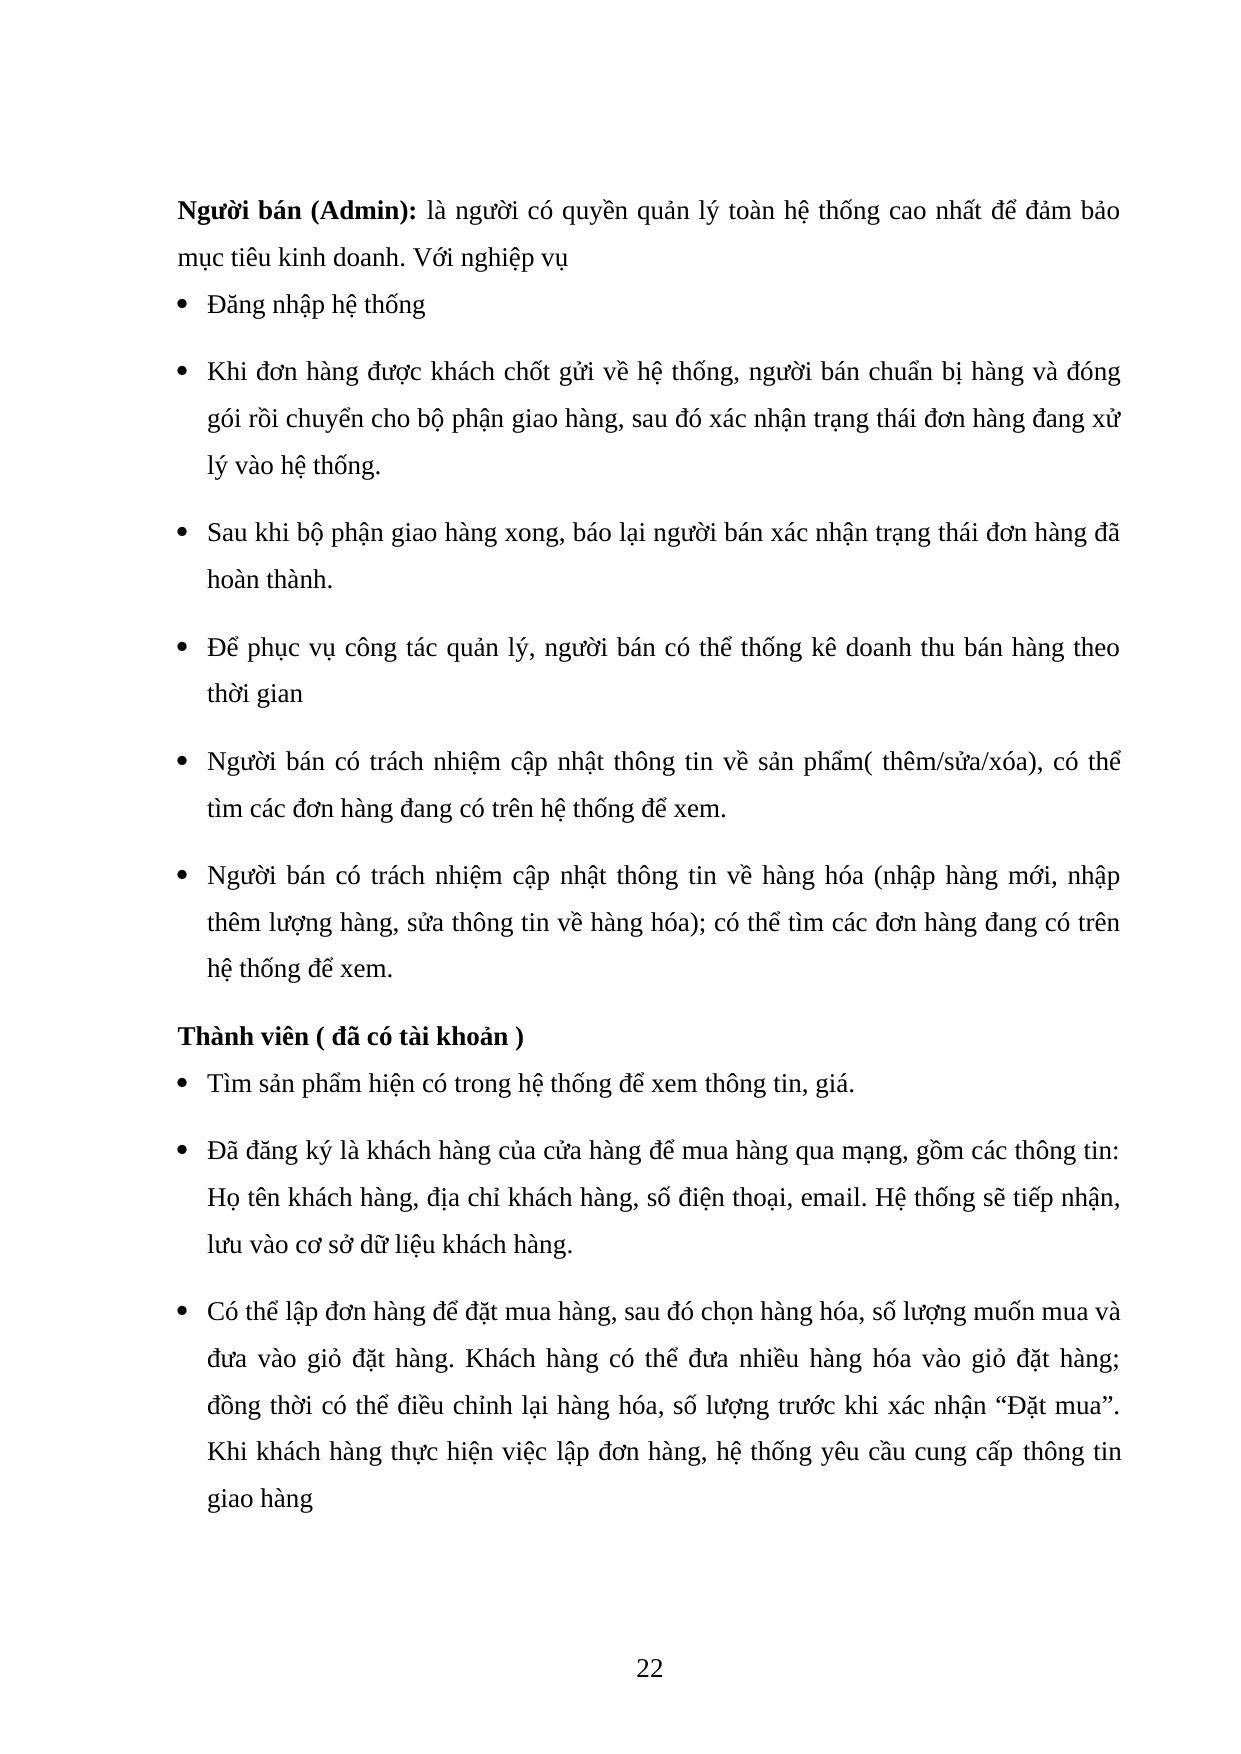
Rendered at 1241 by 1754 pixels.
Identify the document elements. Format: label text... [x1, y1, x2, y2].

text Người bán có trách nhiệm cập nhật thông tin về sản phẩm( thêm/sửa/xóa), có thể tìm các đơn hàng đang có trên hệ thống để xem. [177, 745, 1122, 823]
text Có thể lập đơn hàng để đặt mua hàng, sau đó chọn hàng hóa, số lượng muốn mua và đưa vào giỏ đặt hàng. Khách hàng có thể đưa nhiều hàng hóa vào giỏ đặt hàng; đồng thời có thể điều chỉnh lại hàng hóa, số lượng trước khi xác nhận “Đặt mua”. Khi khách hàng thực hiện việc lập đơn hàng, hệ thống yêu cầu cung cấp thông tin giao hàng [177, 1295, 1122, 1513]
text Đã đăng ký là khách hàng của cửa hàng để mua hàng qua mạng, gồm các thông tin: Họ tên khách hàng, địa chỉ khách hàng, số điện thoại, email. Hệ thống sẽ tiếp nhận, lưu vào cơ sở dữ liệu khách hàng. [177, 1134, 1122, 1259]
text Sau khi bộ phận giao hàng xong, báo lại người bán xác nhận trạng thái đơn hàng đã hoàn thành. [177, 516, 1122, 594]
text Tìm sản phẩm hiện có trong hệ thống để xem thông tin, giá. [177, 1067, 1122, 1098]
text Khi đơn hàng được khách chốt gửi về hệ thống, người bán chuẩn bị hàng và đóng gói rồi chuyển cho bộ phận giao hàng, sau đó xác nhận trạng thái đơn hàng đang xử lý vào hệ thống. [177, 355, 1122, 480]
text Thành viên ( đã có tài khoản ) [177, 1020, 1122, 1051]
text Đăng nhập hệ thống [177, 288, 1122, 319]
text Người bán có trách nhiệm cập nhật thông tin về hàng hóa (nhập hàng mới, nhập thêm lượng hàng, sửa thông tin về hàng hóa); có thể tìm các đơn hàng đang có trên hệ thống để xem. [177, 859, 1122, 984]
text Người bán (Admin): là người có quyền quản lý toàn hệ thống cao nhất để đảm bảo mục tiêu kinh doanh. Với nghiệp vụ [177, 194, 1122, 272]
text Để phục vụ công tác quản lý, người bán có thể thống kê doanh thu bán hàng theo thời gian [177, 631, 1122, 708]
